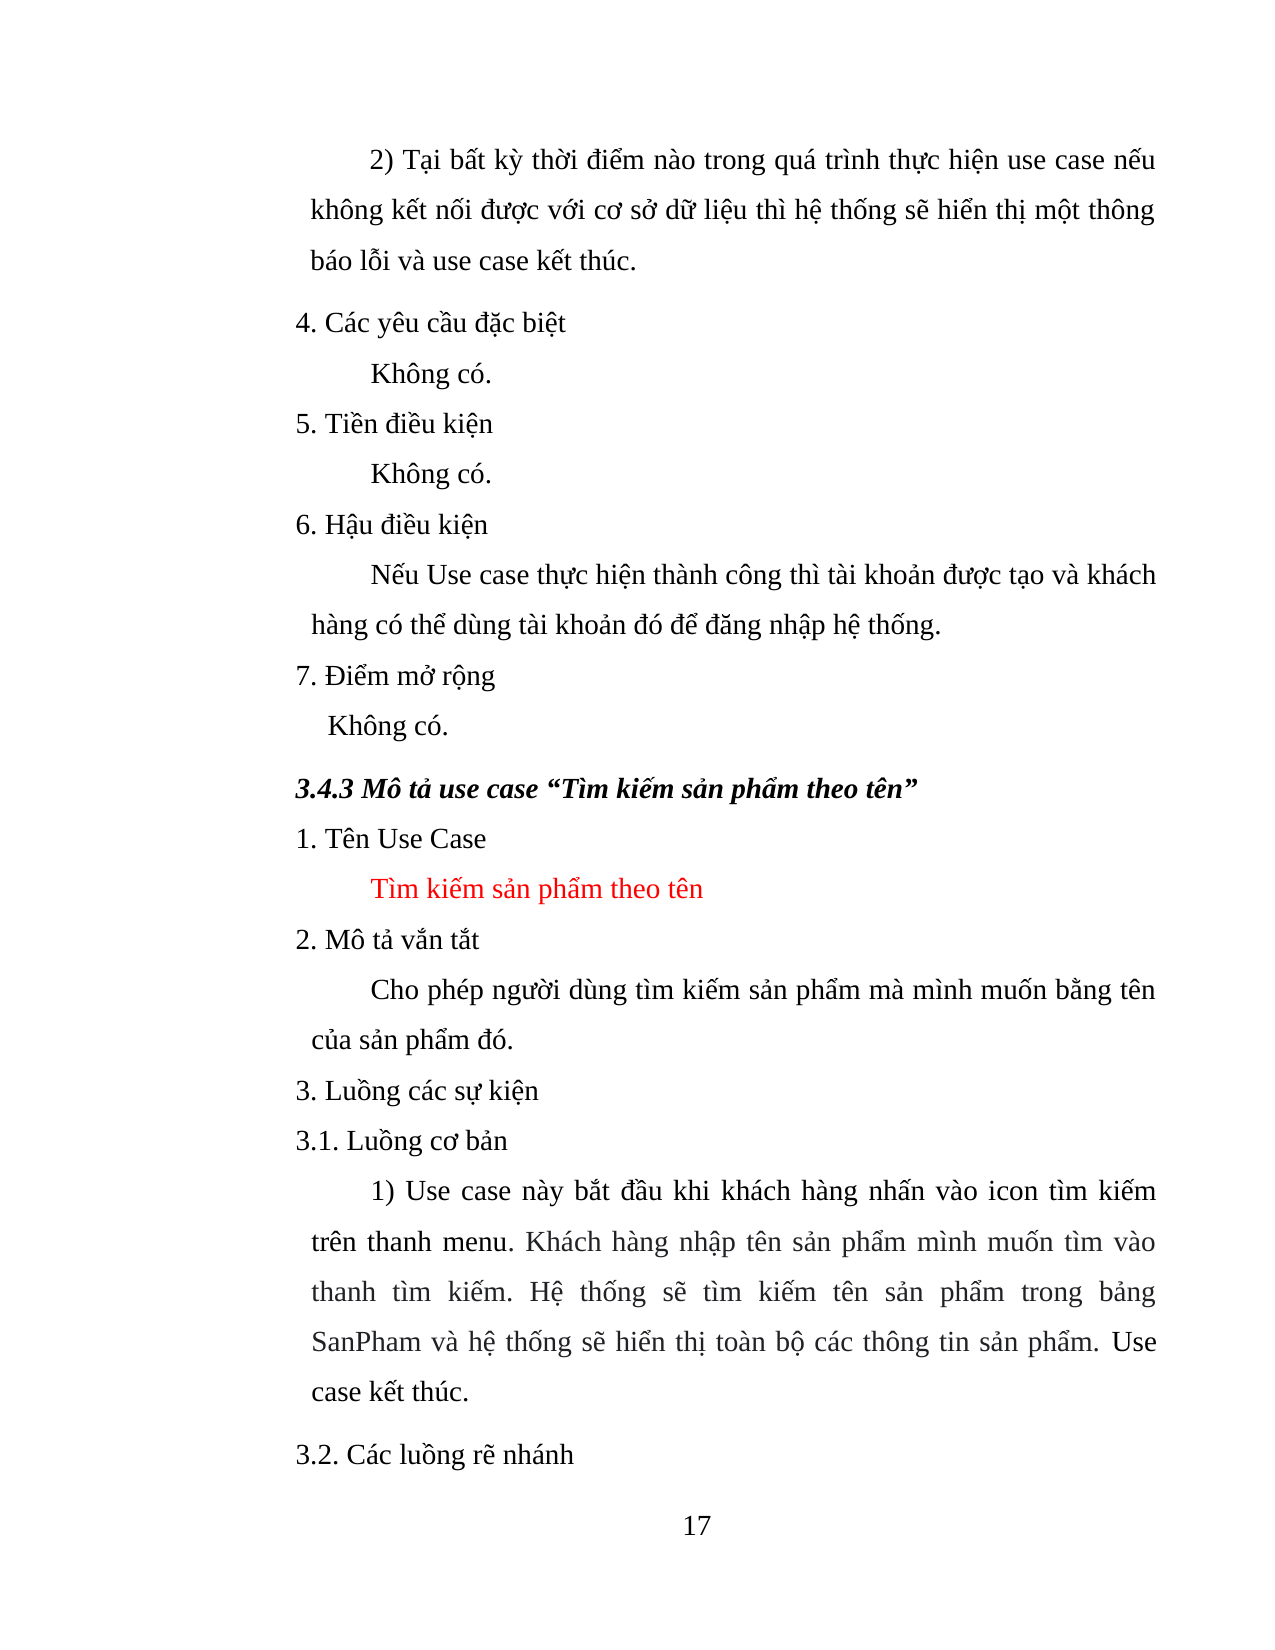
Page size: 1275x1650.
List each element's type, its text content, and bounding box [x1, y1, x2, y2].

text Tìm kiếm sản phẩm theo tên [311, 871, 1157, 905]
text Không có. [311, 456, 1157, 490]
text 1. Tên Use Case [236, 821, 1157, 855]
text 3.1. Luồng cơ bản [236, 1123, 1157, 1157]
text Không có. [236, 708, 1157, 742]
text 1) Use case này bắt đầu khi khách hàng nhấn vào icon tìm kiếm trên thanh menu. Khách hàng nhập tên sản phẩm mình muốn tìm vào thanh tìm kiếm. Hệ thống sẽ tìm kiếm tên sản phẩm trong bảng SanPham và hệ thống sẽ hiển thị toàn bộ các thông tin sản phẩm. Use case kết thúc. [311, 1307, 1157, 1408]
text Không có. [311, 356, 1157, 389]
text Cho phép người dùng tìm kiếm sản phẩm mà mình muốn bằng tên của sản phẩm đó. [311, 972, 1157, 1056]
text 5. Tiền điều kiện [236, 406, 1157, 440]
subtitle Mô tả use case “Tìm kiếm sản phẩm theo tên” [236, 771, 1157, 804]
text 1) Use case này bắt đầu khi khách hàng nhấn vào icon tìm kiếm trên thanh menu. Khách hàng nhập tên sản phẩm mình muốn tìm vào thanh tìm kiếm. Hệ thống sẽ tìm kiếm tên sản phẩm trong bảng SanPham và hệ thống sẽ hiển thị toàn bộ các thông tin sản phẩm. Use case kết thúc. [311, 1173, 1157, 1274]
text 3.2. Các luồng rẽ nhánh [236, 1437, 1157, 1471]
text 7. Điểm mở rộng [236, 658, 1157, 691]
text 6. Hậu điều kiện [236, 507, 1157, 540]
text Nếu Use case thực hiện thành công thì tài khoản được tạo và khách hàng có thể dùng tài khoản đó để đăng nhập hệ thống. [311, 557, 1157, 641]
text 2) Tại bất kỳ thời điểm nào trong quá trình thực hiện use case nếu không kết nối được với cơ sở dữ liệu thì hệ thống sẽ hiển thị một thông báo lỗi và use case kết thúc. [310, 142, 1157, 276]
text 2. Mô tả vắn tắt [236, 922, 1157, 955]
text 4. Các yêu cầu đặc biệt [236, 306, 1157, 339]
text 3. Luồng các sự kiện [236, 1073, 1157, 1106]
